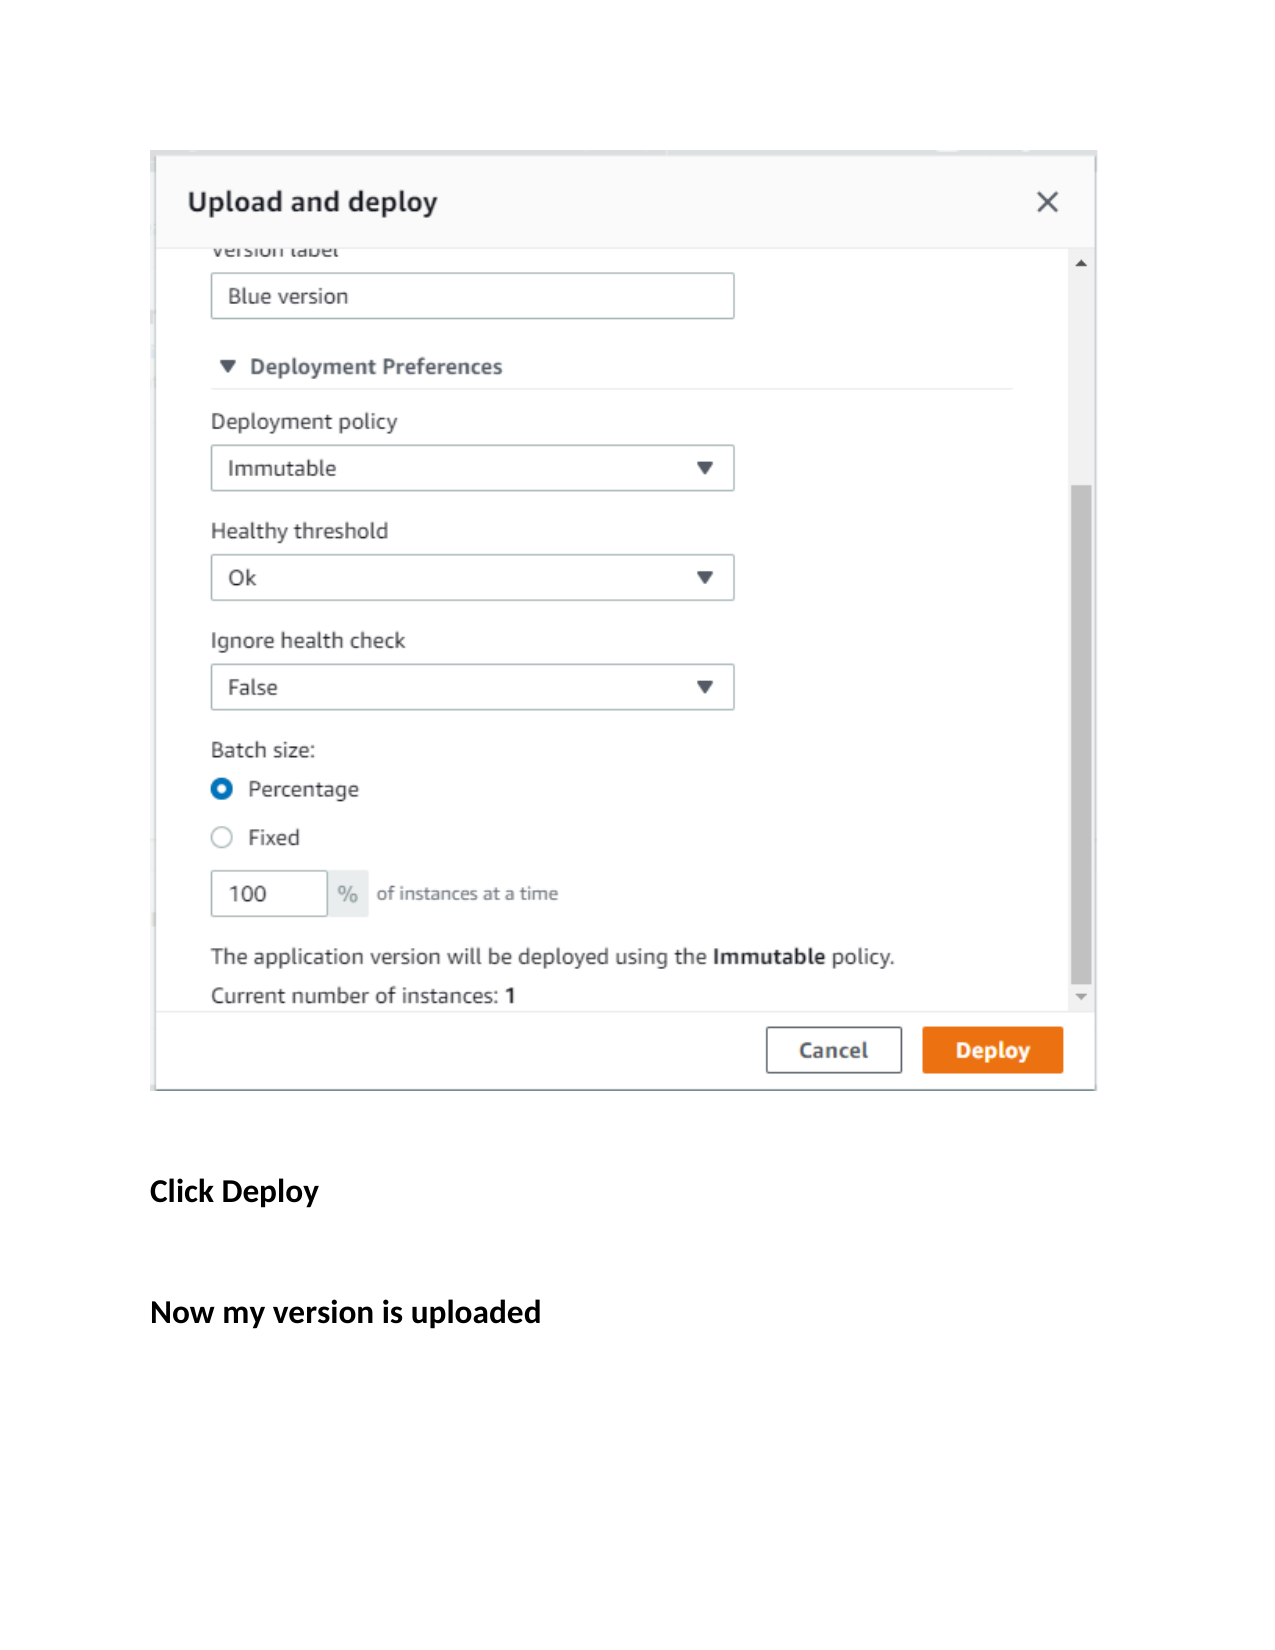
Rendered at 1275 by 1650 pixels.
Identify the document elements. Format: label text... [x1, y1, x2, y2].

picture [150, 150, 1098, 1091]
text Now my version is uploaded [150, 1291, 1125, 1332]
text Click Deploy [150, 1170, 1125, 1211]
